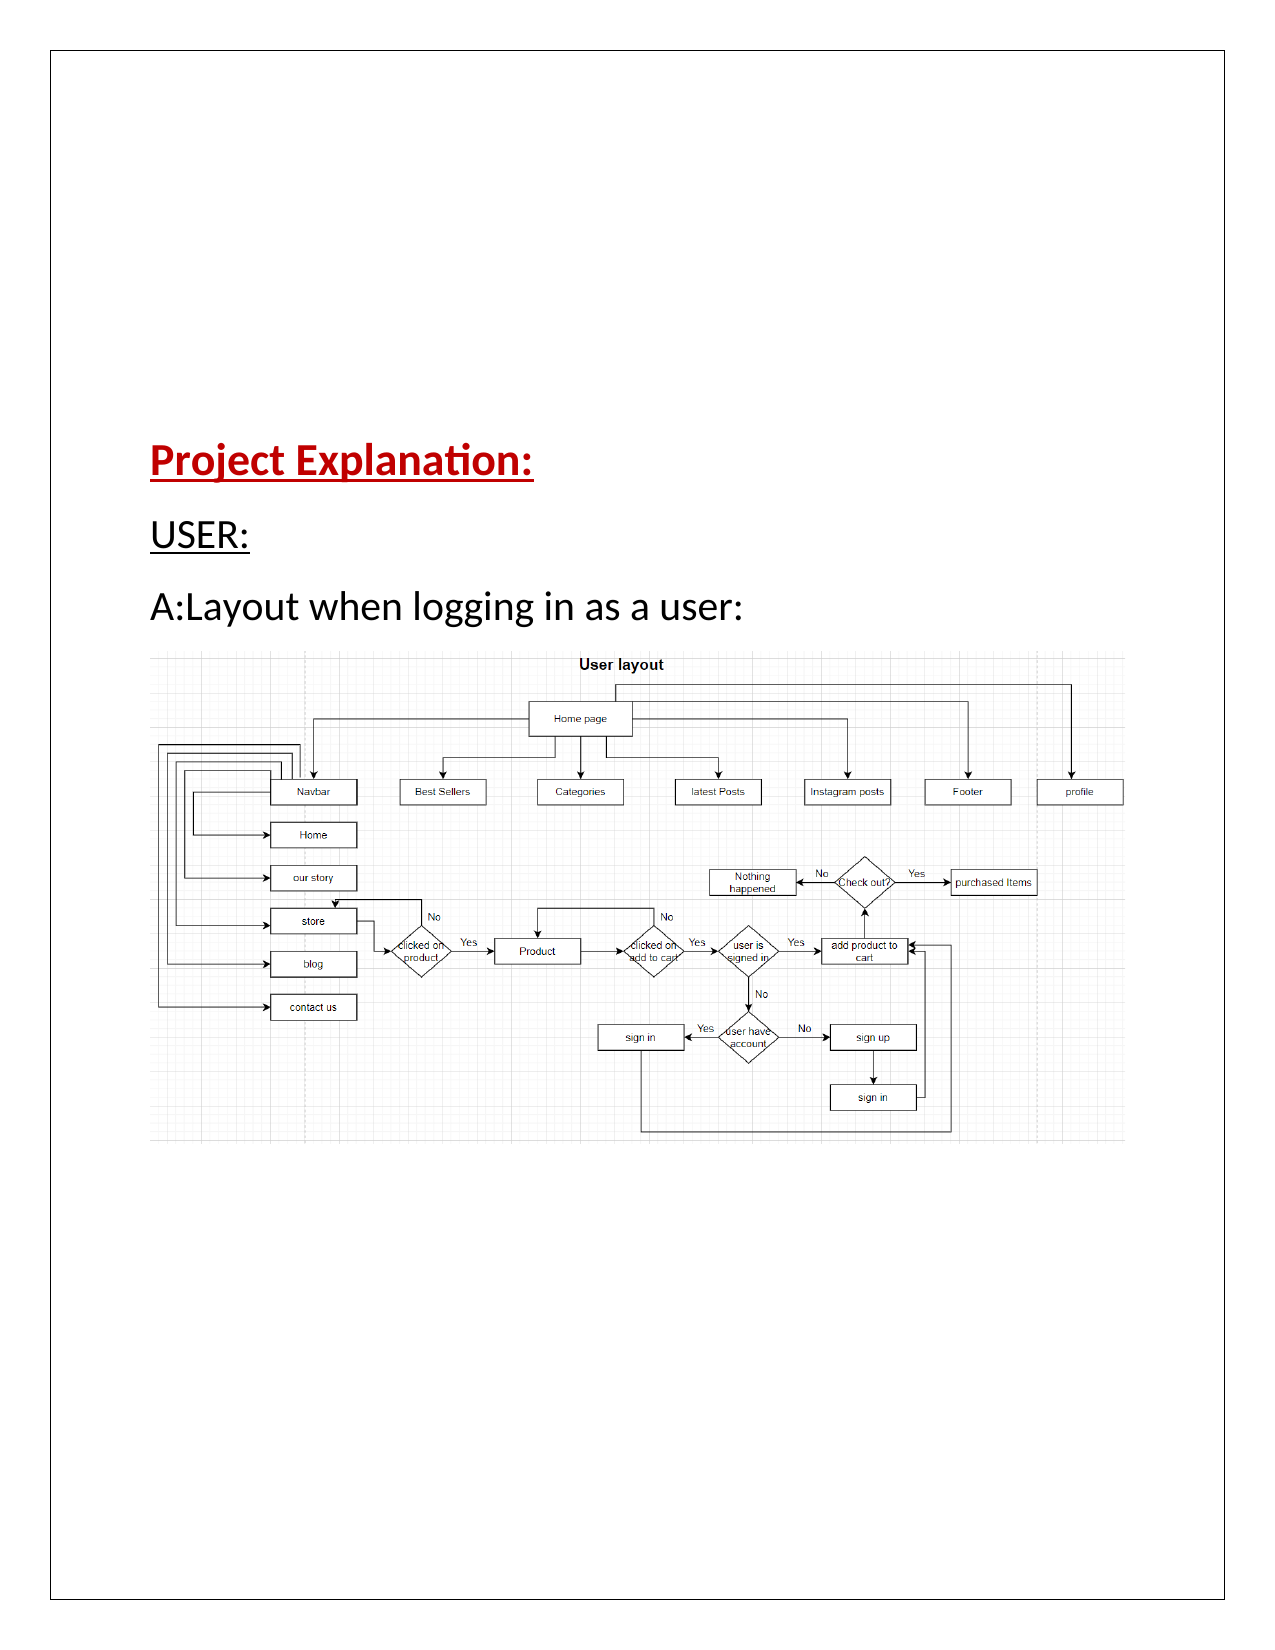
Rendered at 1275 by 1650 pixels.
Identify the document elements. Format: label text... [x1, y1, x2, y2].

picture [150, 651, 1125, 1144]
text A:Layout when logging in as a user: [150, 580, 1125, 631]
text Project Explanation: [150, 431, 1125, 487]
text USER: [150, 508, 1125, 559]
